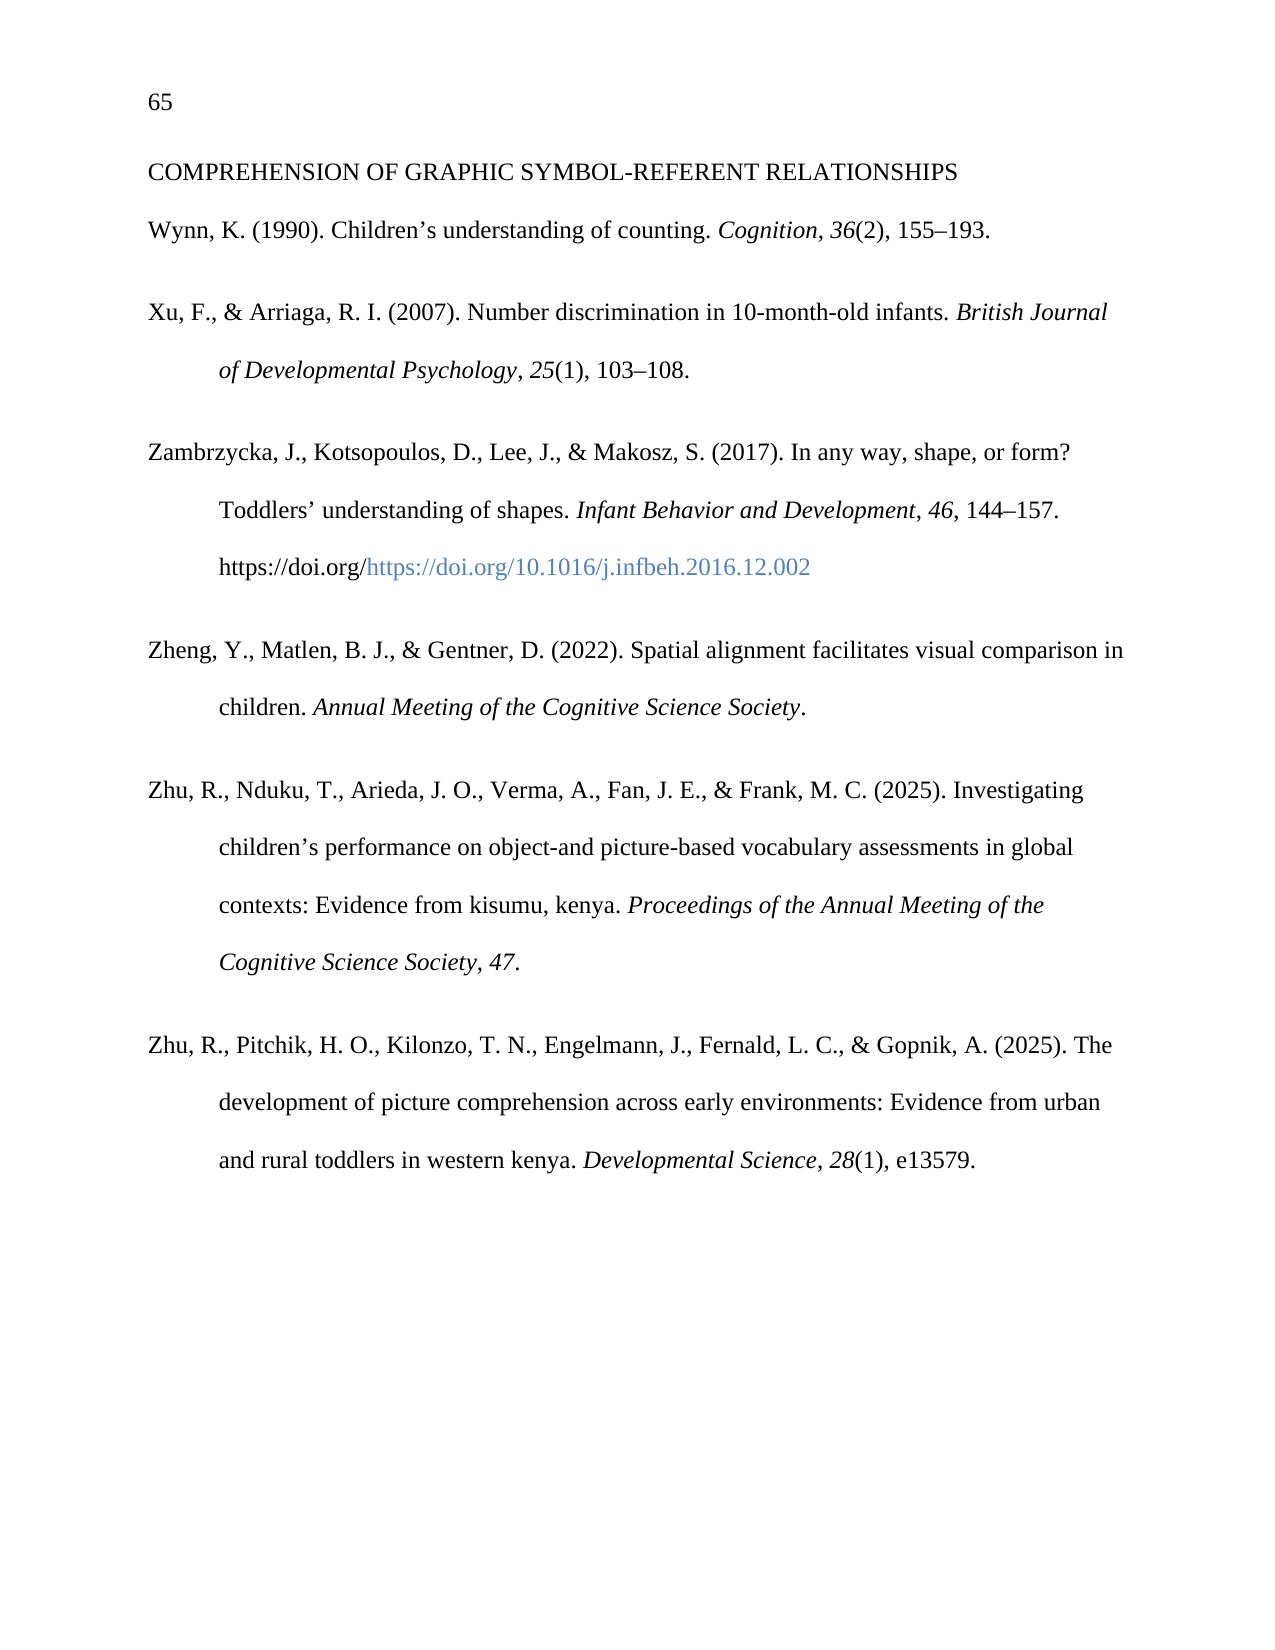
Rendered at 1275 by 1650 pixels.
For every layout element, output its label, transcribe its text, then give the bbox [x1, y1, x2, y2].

text Xu, F., & Arriaga, R. I. (2007). Number discrimination in 10-month-old infants. British Journal of Developmental Psychology, 25(1), 103–108. [148, 297, 1127, 384]
text Zambrzycka, J., Kotsopoulos, D., Lee, J., & Makosz, S. (2017). In any way, shape, or form? Toddlers’ understanding of shapes. Infant Behavior and Development, 46, 144–157. https://doi.org/https://doi.org/10.1016/j.infbeh.2016.12.002 [148, 437, 1127, 581]
text Zhu, R., Pitchik, H. O., Kilonzo, T. N., Engelmann, J., Fernald, L. C., & Gopnik, A. (2025). The development of picture comprehension across early environments: Evidence from urban and rural toddlers in western kenya. Developmental Science, 28(1), e13579. [148, 1030, 1127, 1174]
text Zheng, Y., Matlen, B. J., & Gentner, D. (2022). Spatial alignment facilitates visual comparison in children. Annual Meeting of the Cognitive Science Society. [148, 635, 1127, 721]
text Wynn, K. (1990). Children’s understanding of counting. Cognition, 36(2), 155–193. [148, 215, 1127, 244]
text Zhu, R., Nduku, T., Arieda, J. O., Verma, A., Fan, J. E., & Frank, M. C. (2025). Investigating children’s performance on object-and picture-based vocabulary assessments in global contexts: Evidence from kisumu, kenya. Proceedings of the Annual Meeting of the Cognitive Science Society, 47. [148, 775, 1127, 976]
